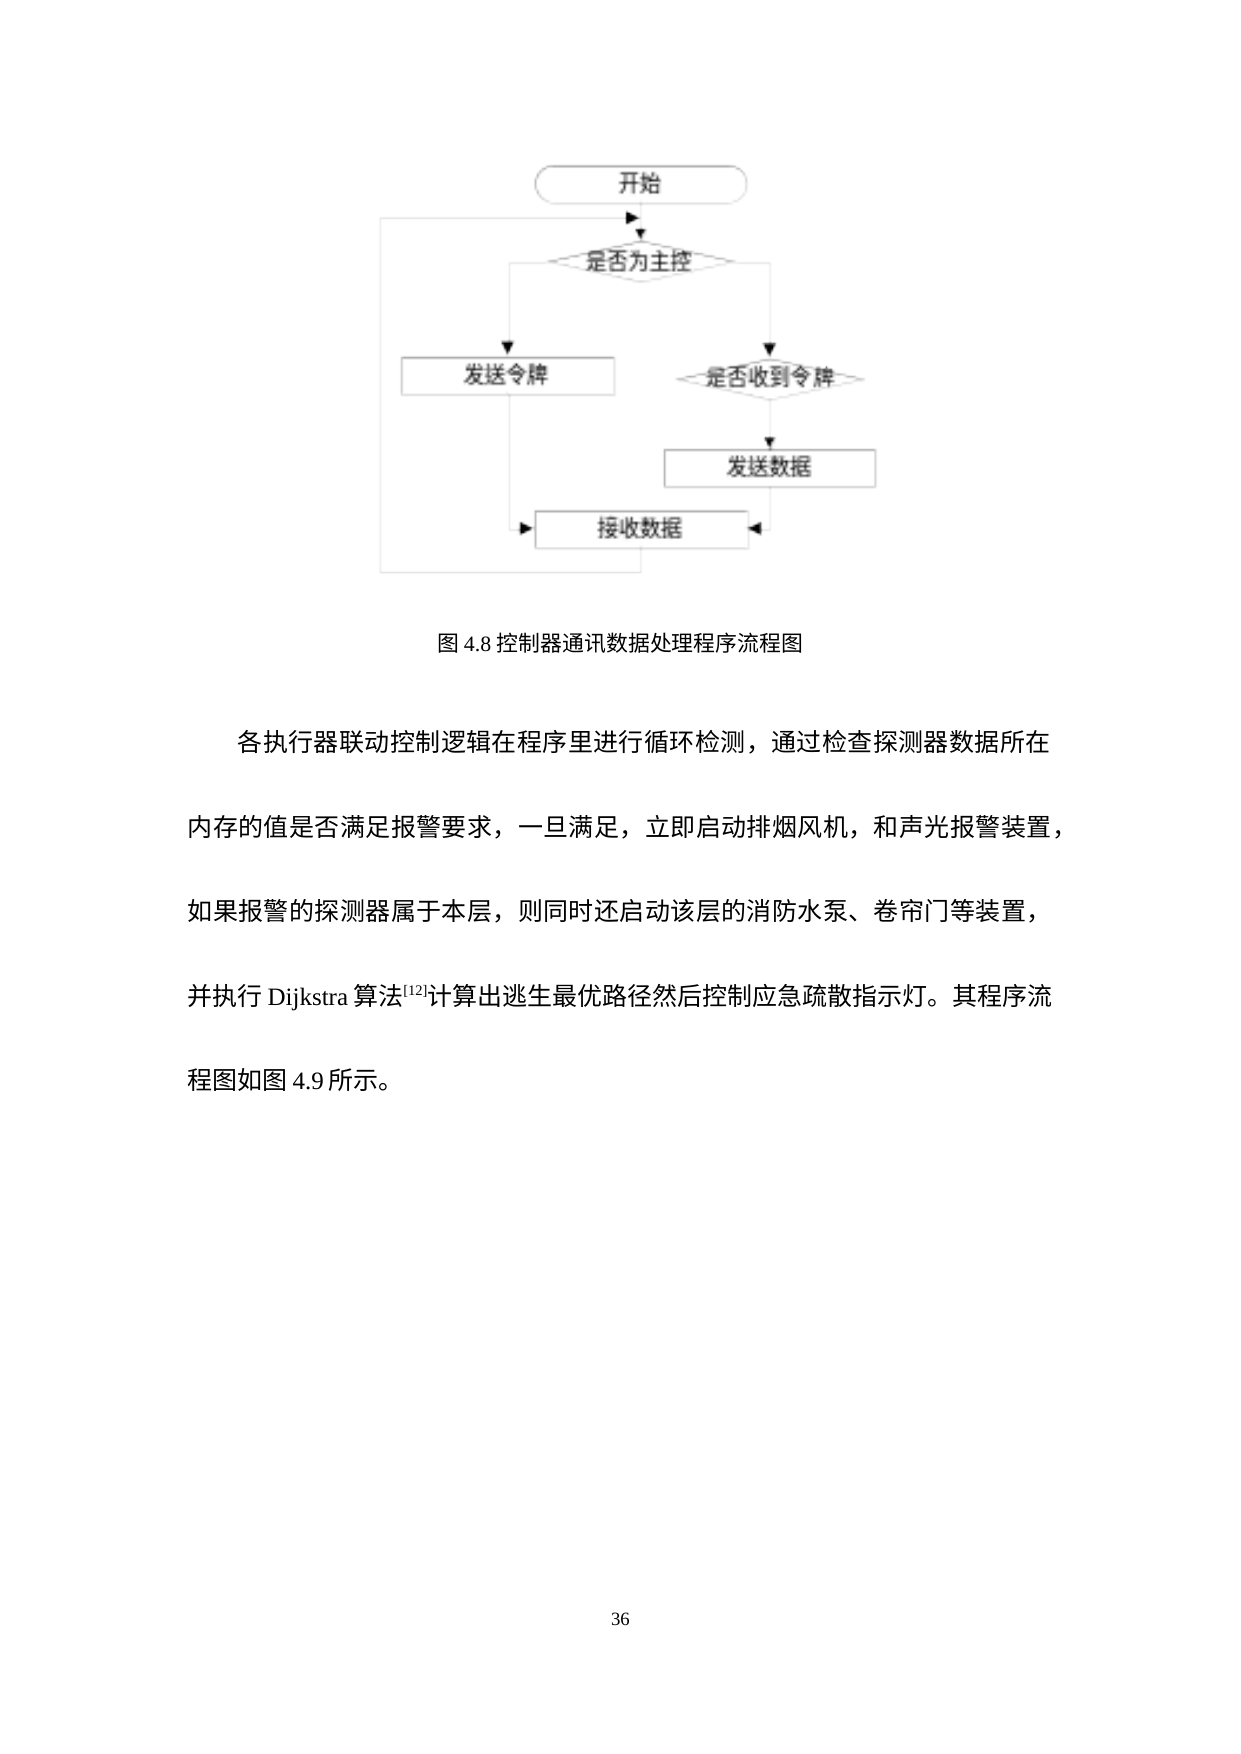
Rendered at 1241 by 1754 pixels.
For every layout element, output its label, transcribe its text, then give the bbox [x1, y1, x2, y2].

text 图4.8 控制器通讯数据处理程序流程图 [187, 626, 1053, 658]
text 各执行器联动控制逻辑在程序里进行循环检测，通过检查探测器数据所在内存的值是否满足报警要求，一旦满足，立即启动排烟风机，和声光报警装置，如果报警的探测器属于本层，则同时还启动该层的消防水泵、卷帘门等装置，并执行Dijkstra算法[12]计算出逃生最优路径然后控制应急疏散指示灯。其程序流程图如图4.9所示。 [187, 708, 1053, 1111]
